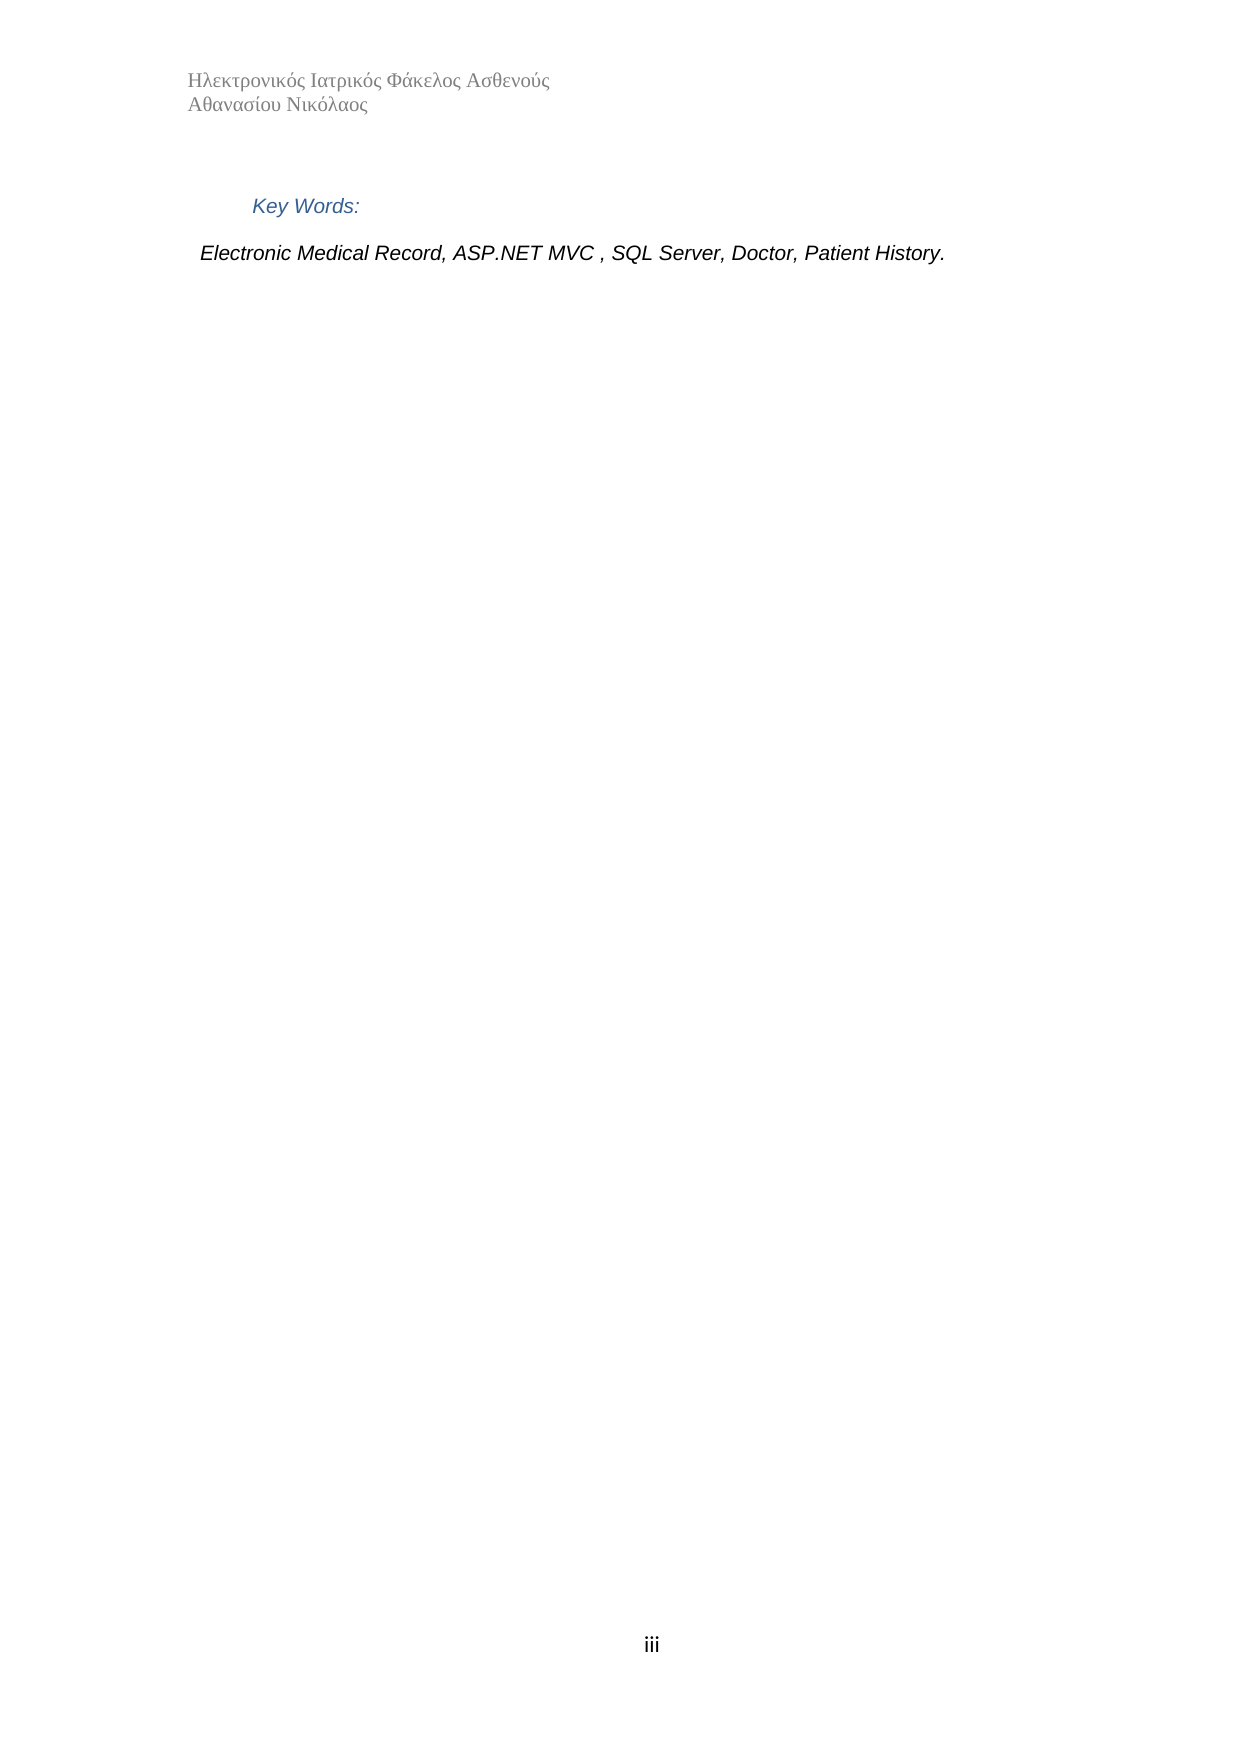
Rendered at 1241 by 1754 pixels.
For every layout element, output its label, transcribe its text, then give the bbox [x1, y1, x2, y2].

text Electronic Medical Record, ASP.NET MVC , SQL Server, Doctor, Patient History. [200, 241, 1063, 265]
text Key Words: [200, 194, 1063, 218]
